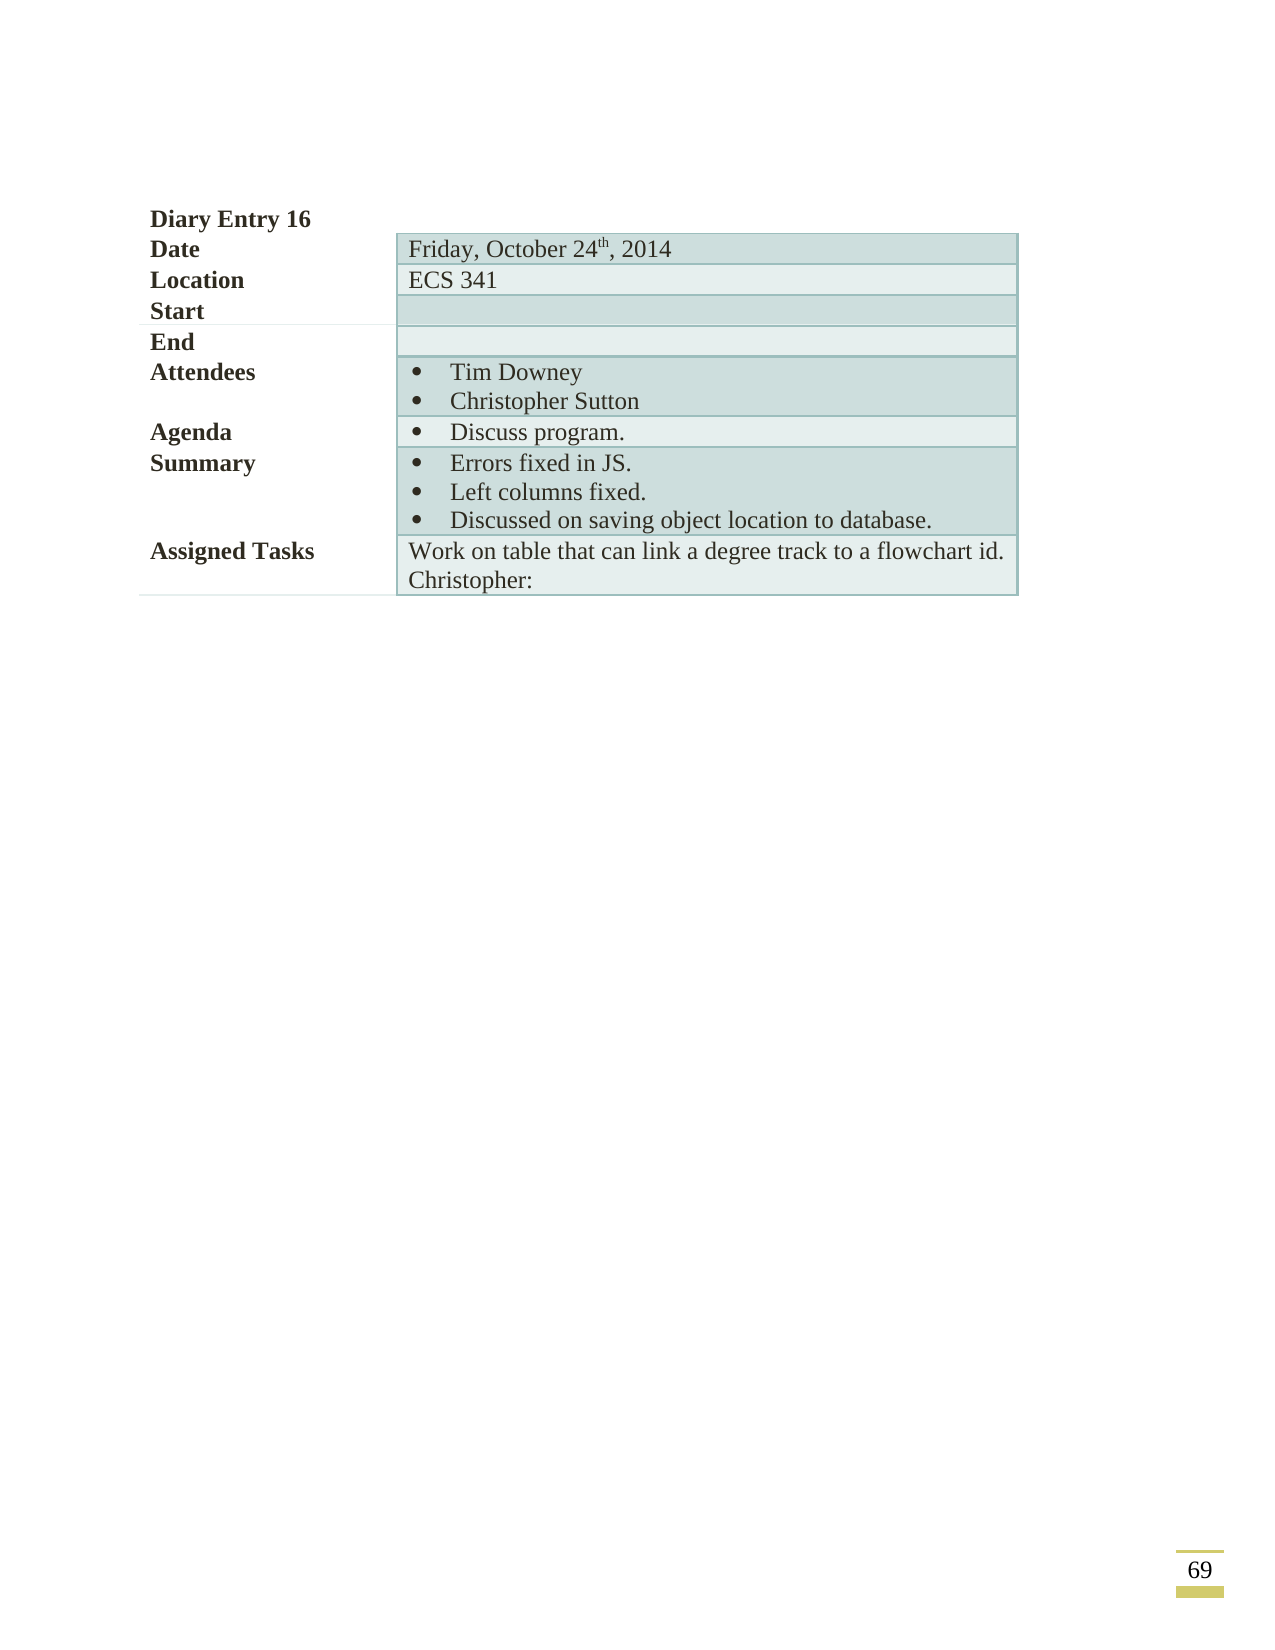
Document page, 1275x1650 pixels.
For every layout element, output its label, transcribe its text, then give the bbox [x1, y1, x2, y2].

table_cell Friday, October 24th, 2014 [398, 234, 1016, 263]
table_cell Assigned Tasks [139, 534, 396, 594]
table_cell Work on table that can link a degree track to a flowchart id. Christopher: [398, 536, 1016, 594]
table_cell Discuss program. [398, 417, 1016, 446]
table_cell Location [139, 263, 396, 294]
table_cell Attendees [139, 355, 396, 415]
table_cell [398, 296, 1016, 324]
table_cell Errors fixed in JS. Left columns fixed. Discussed on saving object location to database. [398, 448, 1016, 534]
table_cell Tim Downey Christopher Sutton [398, 358, 1016, 415]
table_cell Date [139, 233, 396, 263]
table_header Diary Entry 16 [139, 204, 1017, 233]
table_cell End [139, 325, 396, 355]
table_cell Agenda [139, 415, 396, 446]
table_cell ECS 341 [398, 265, 1016, 294]
table_cell [398, 327, 1016, 355]
table_cell Summary [139, 446, 396, 534]
table_cell Start [139, 294, 396, 324]
